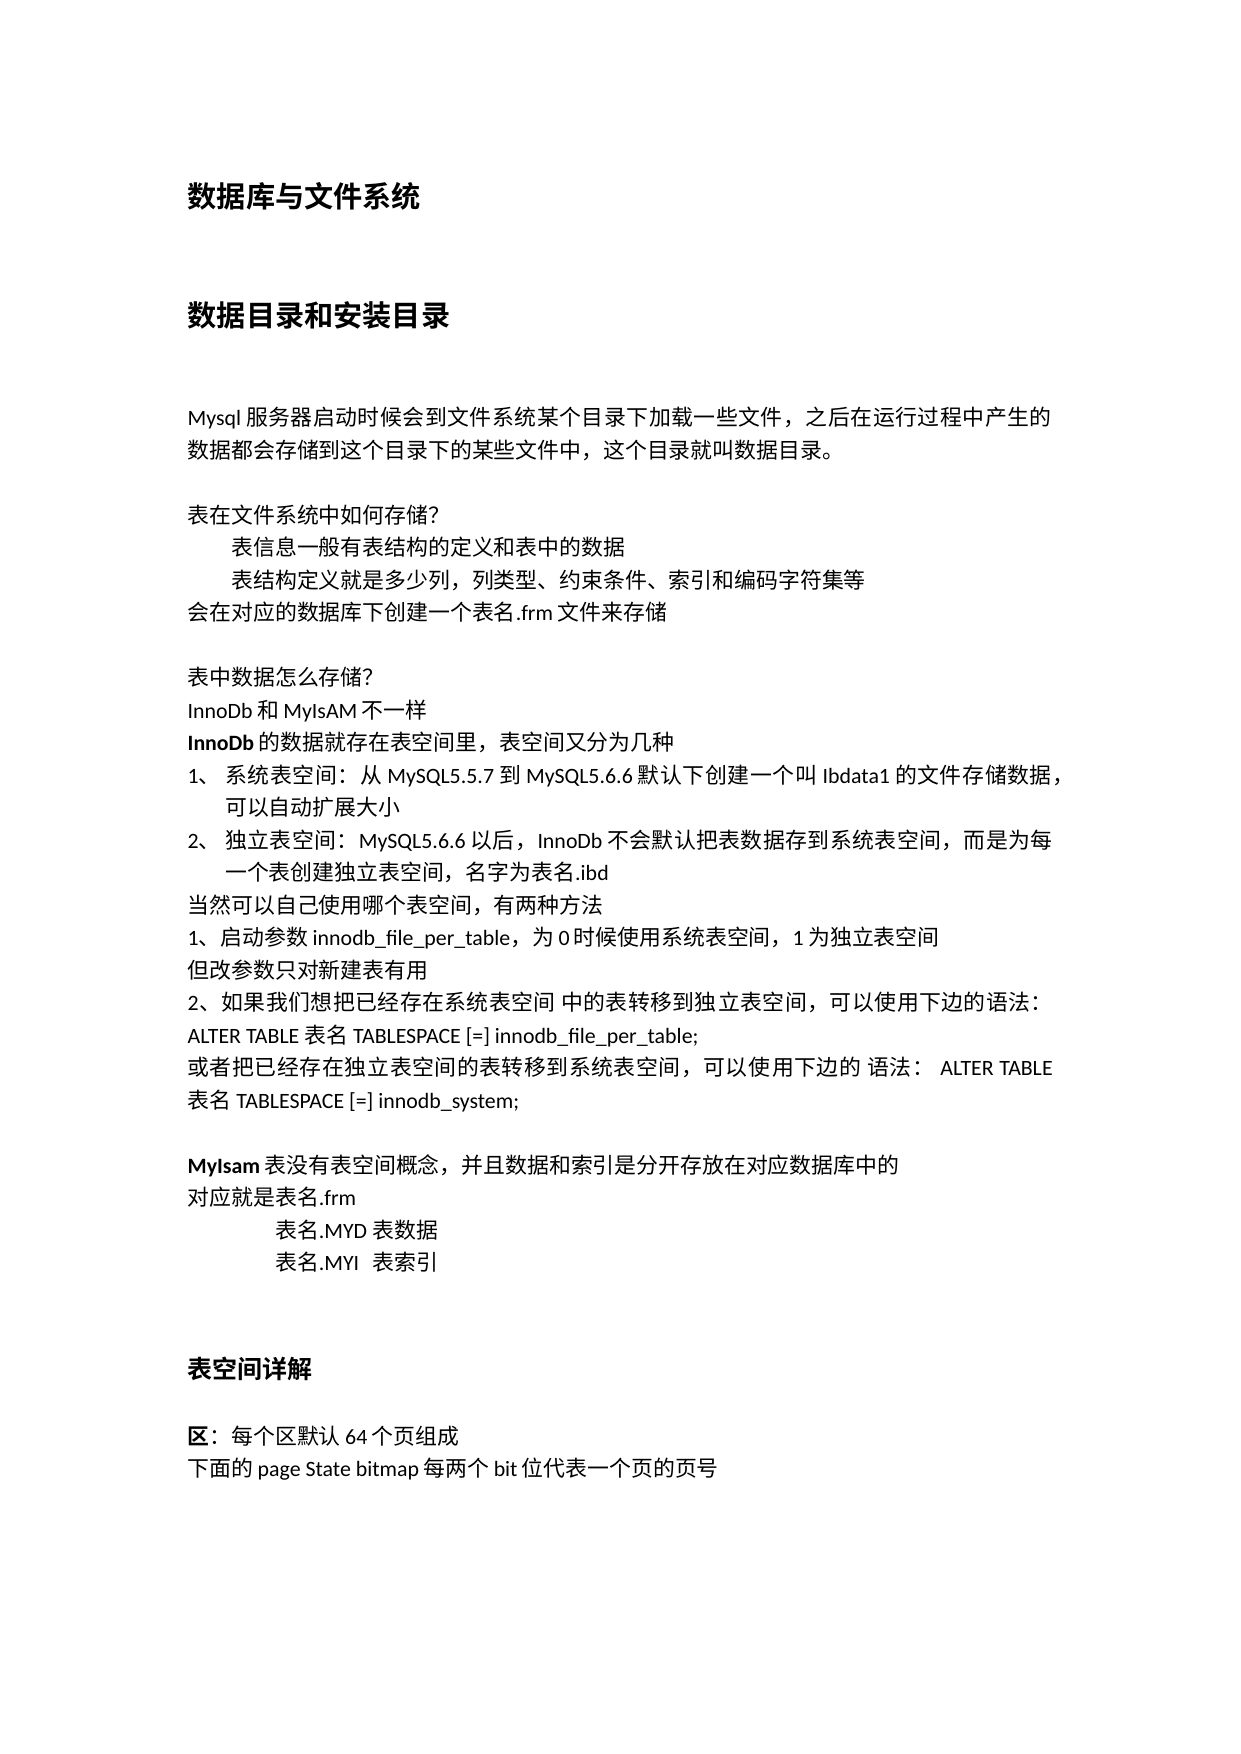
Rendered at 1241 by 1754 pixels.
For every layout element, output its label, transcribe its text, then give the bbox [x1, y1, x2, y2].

list 独立表空间：MySQL5.6.6以后，InnoDb不会默认把表数据存到系统表空间，而是为每一个表创建独立表空间，名字为表名.ibd [187, 822, 1053, 887]
text 表在文件系统中如何存储？ [187, 497, 1053, 530]
text 当然可以自己使用哪个表空间，有两种方法 [187, 887, 1053, 920]
text 表中数据怎么存储？ [187, 660, 1053, 692]
subtitle 表空间详解 [187, 1335, 1053, 1400]
list 系统表空间：从MySQL5.5.7到MySQL5.6.6默认下创建一个叫Ibdata1的文件存储数据，可以自动扩展大小 [187, 757, 1053, 822]
text InnoDb的数据就存在表空间里，表空间又分为几种 [187, 725, 1053, 757]
text 表名.MYD 表数据 [187, 1212, 1053, 1245]
text 或者把已经存在独⽴表空间的表转移到系统表空间，可以使⽤下边的 语法： ALTER TABLE 表名 TABLESPACE [=] innodb_system; [187, 1050, 1053, 1115]
text MyIsam表没有表空间概念，并且数据和索引是分开存放在对应数据库中的 [187, 1147, 1053, 1180]
text 表结构定义就是多少列，列类型、约束条件、索引和编码字符集等 [231, 562, 1053, 595]
text 会在对应的数据库下创建一个表名.frm文件来存储 [187, 595, 1053, 627]
text Mysql服务器启动时候会到文件系统某个目录下加载一些文件，之后在运行过程中产生的数据都会存储到这个目录下的某些文件中，这个目录就叫数据目录。 [187, 400, 1053, 465]
text 表信息一般有表结构的定义和表中的数据 [231, 530, 1053, 562]
text 对应就是表名.frm [187, 1180, 1053, 1212]
text 表名.MYI 表索引 [187, 1245, 1053, 1277]
text 2、如果我们想把已经存在系统表空间 中的表转移到独⽴表空间，可以使⽤下边的语法： ALTER TABLE 表名 TABLESPACE [=] innodb_file_per_table; [187, 985, 1053, 1050]
text 但改参数只对新建表有用 [187, 952, 1053, 985]
text 1、启动参数innodb_file_per_table，为0时候使用系统表空间，1为独立表空间 [187, 920, 1053, 952]
subtitle 数据库与文件系统 [187, 162, 1053, 227]
text InnoDb和MyIsAM不一样 [187, 692, 1053, 725]
text 区：每个区默认64个页组成 [187, 1418, 1053, 1451]
subtitle 数据目录和安装目录 [187, 281, 1053, 346]
text 下面的page State bitmap每两个bit位代表一个页的页号 [187, 1451, 1053, 1483]
